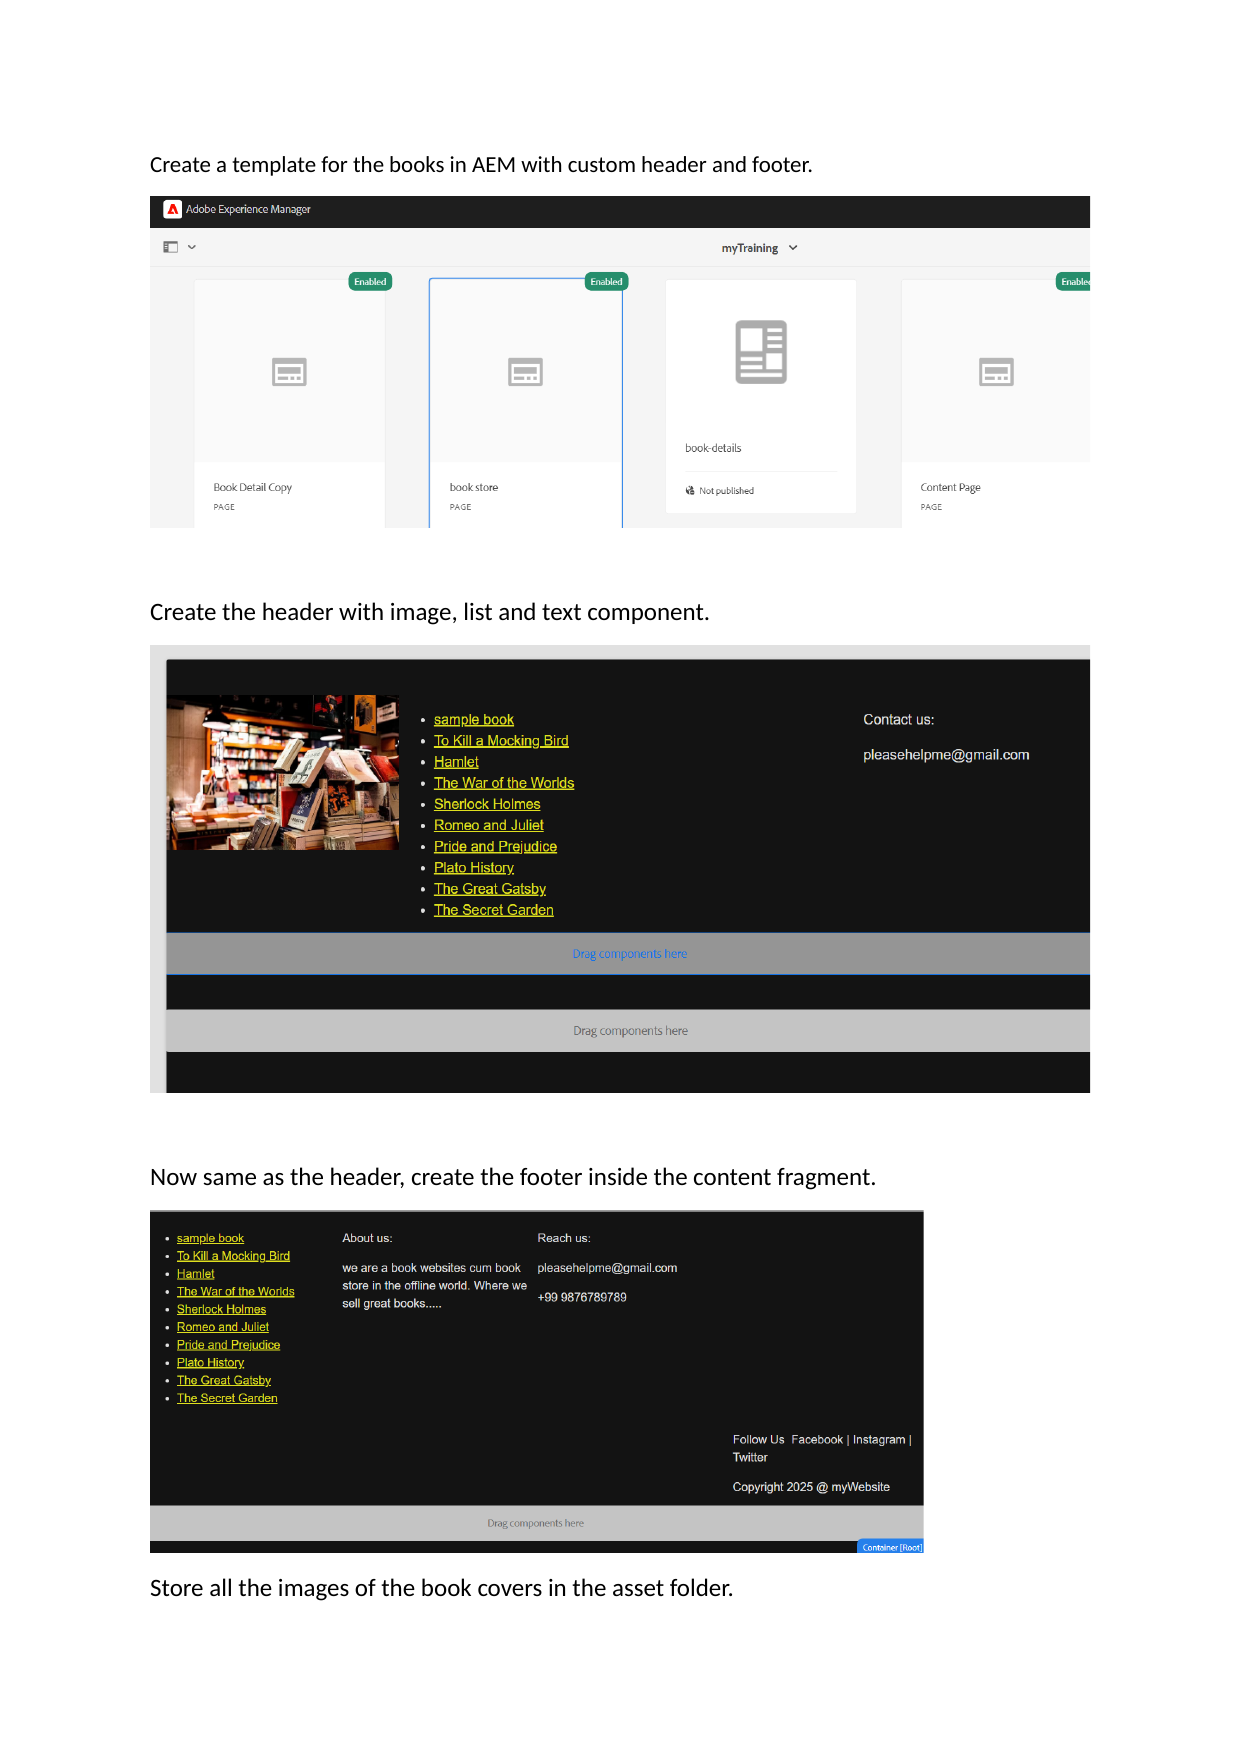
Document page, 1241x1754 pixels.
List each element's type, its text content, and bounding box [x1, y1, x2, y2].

picture [150, 1210, 924, 1553]
text Create the header with image, list and text component. [150, 596, 1090, 626]
text Now same as the header, create the footer inside the content fragment. [150, 1161, 1090, 1191]
picture [150, 645, 1091, 1093]
picture [150, 196, 1091, 528]
text Store all the images of the book covers in the asset folder. [150, 1572, 1090, 1602]
text Create a template for the books in AEM with custom header and footer. [150, 150, 1090, 178]
